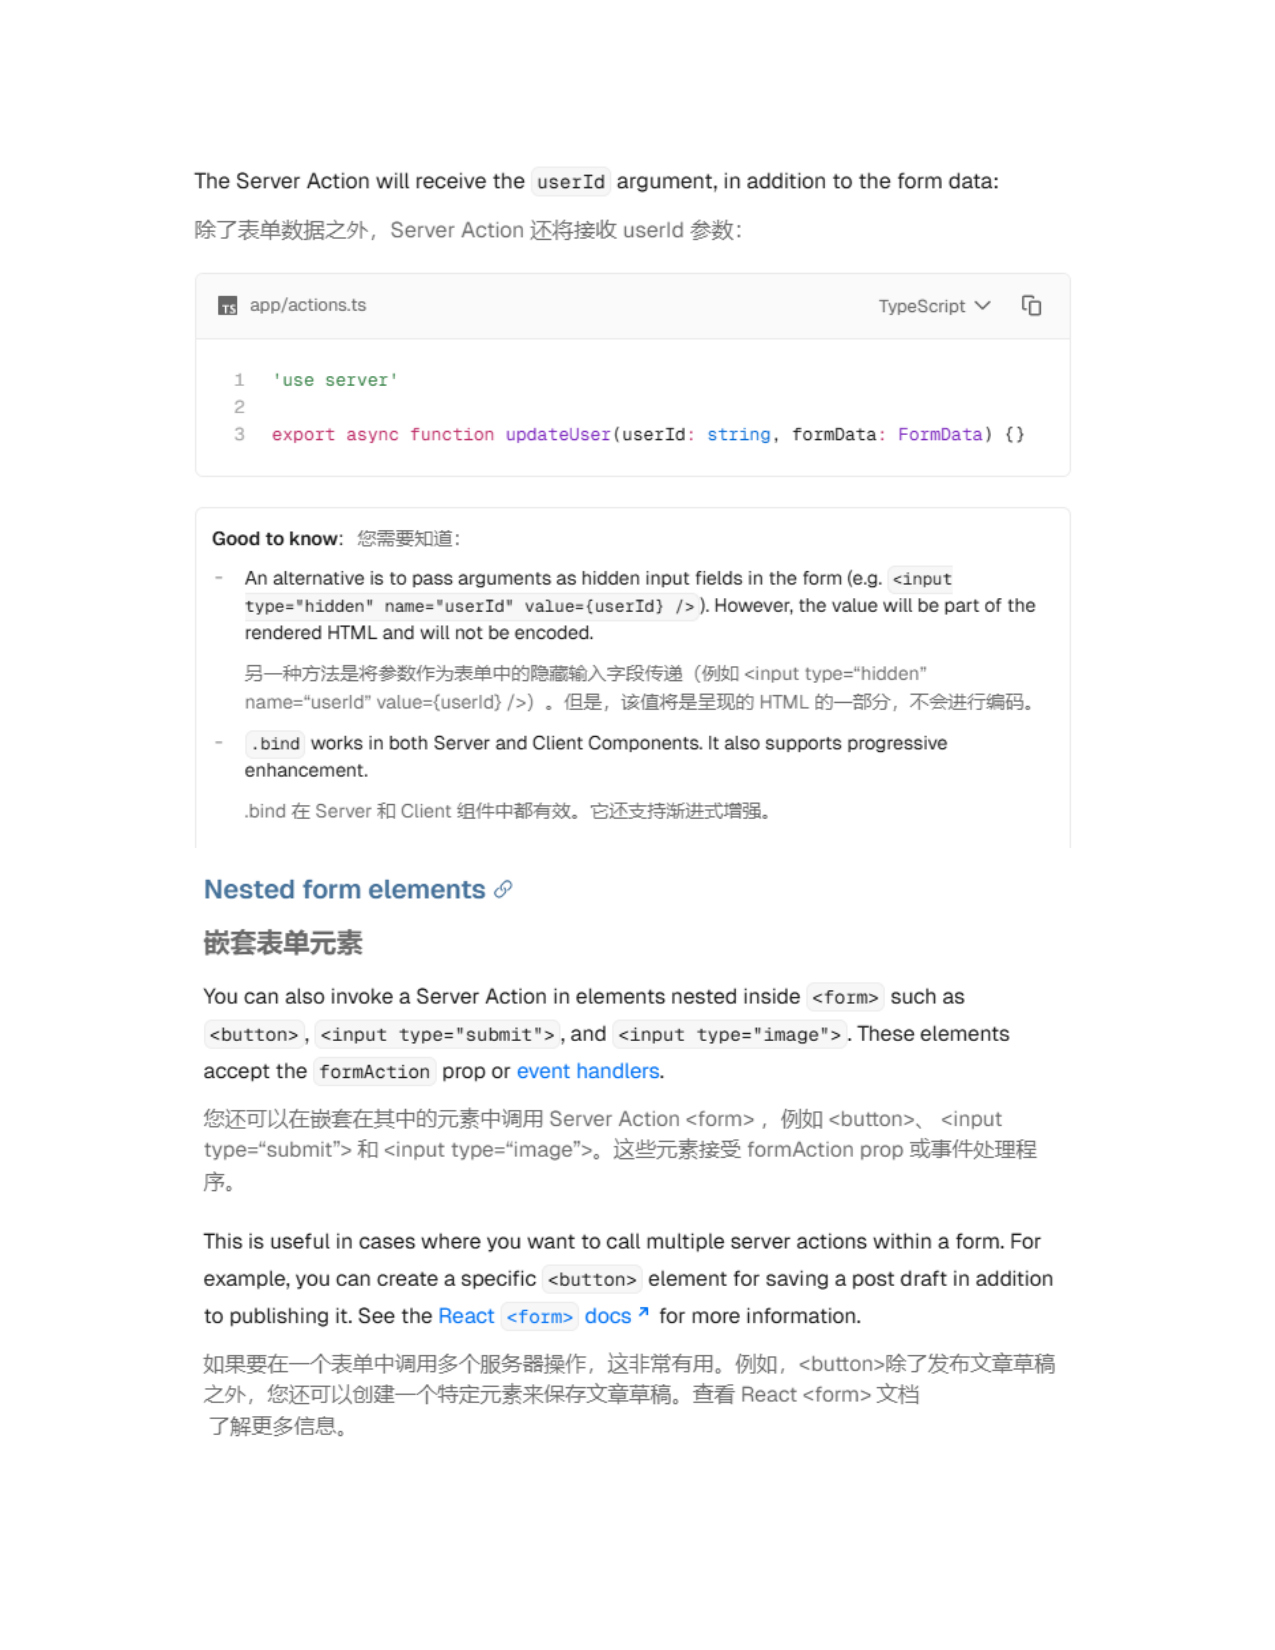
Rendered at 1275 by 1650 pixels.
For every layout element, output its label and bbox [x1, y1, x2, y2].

picture [187, 149, 1083, 1463]
